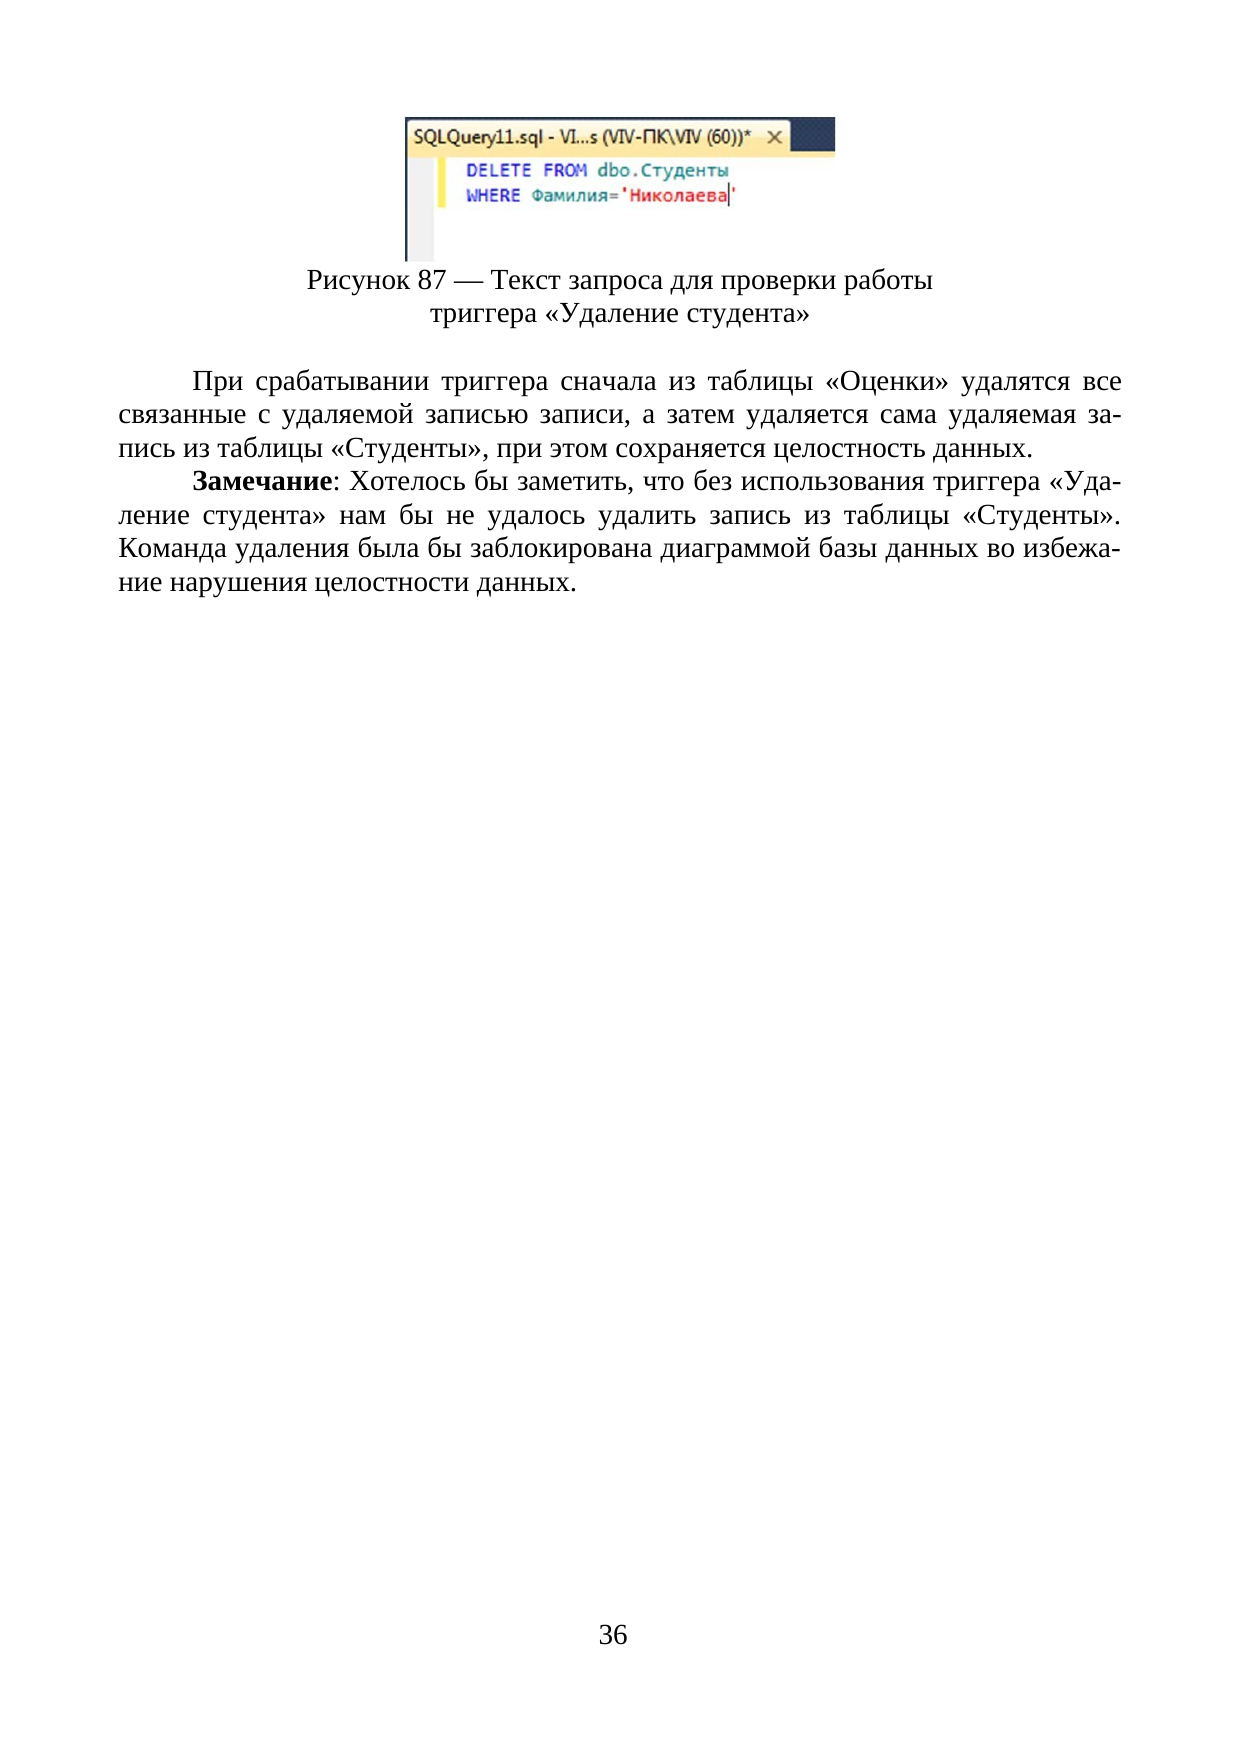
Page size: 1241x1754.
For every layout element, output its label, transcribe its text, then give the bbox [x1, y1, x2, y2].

text При срабатывании триггера сначала из таблицы «Оценки» удалятся все связанные с удаляемой записью записи, а затем удаляется сама удаляемая за- пись из таблицы «Студенты», при этом сохраняется целостность данных. [118, 363, 1123, 463]
text Рисунок 87 — Текст запроса для проверки работы триггера «Удаление студента» [306, 262, 935, 329]
text Замечание: Хотелось бы заметить, что без использования триггера «Уда- ление студента» нам бы не удалось удалить запись из таблицы «Студенты». Команда удаления была бы заблокирована диаграммой базы данных во избежа- ние нарушения целостности данных. [118, 463, 1122, 597]
picture [403, 116, 836, 262]
